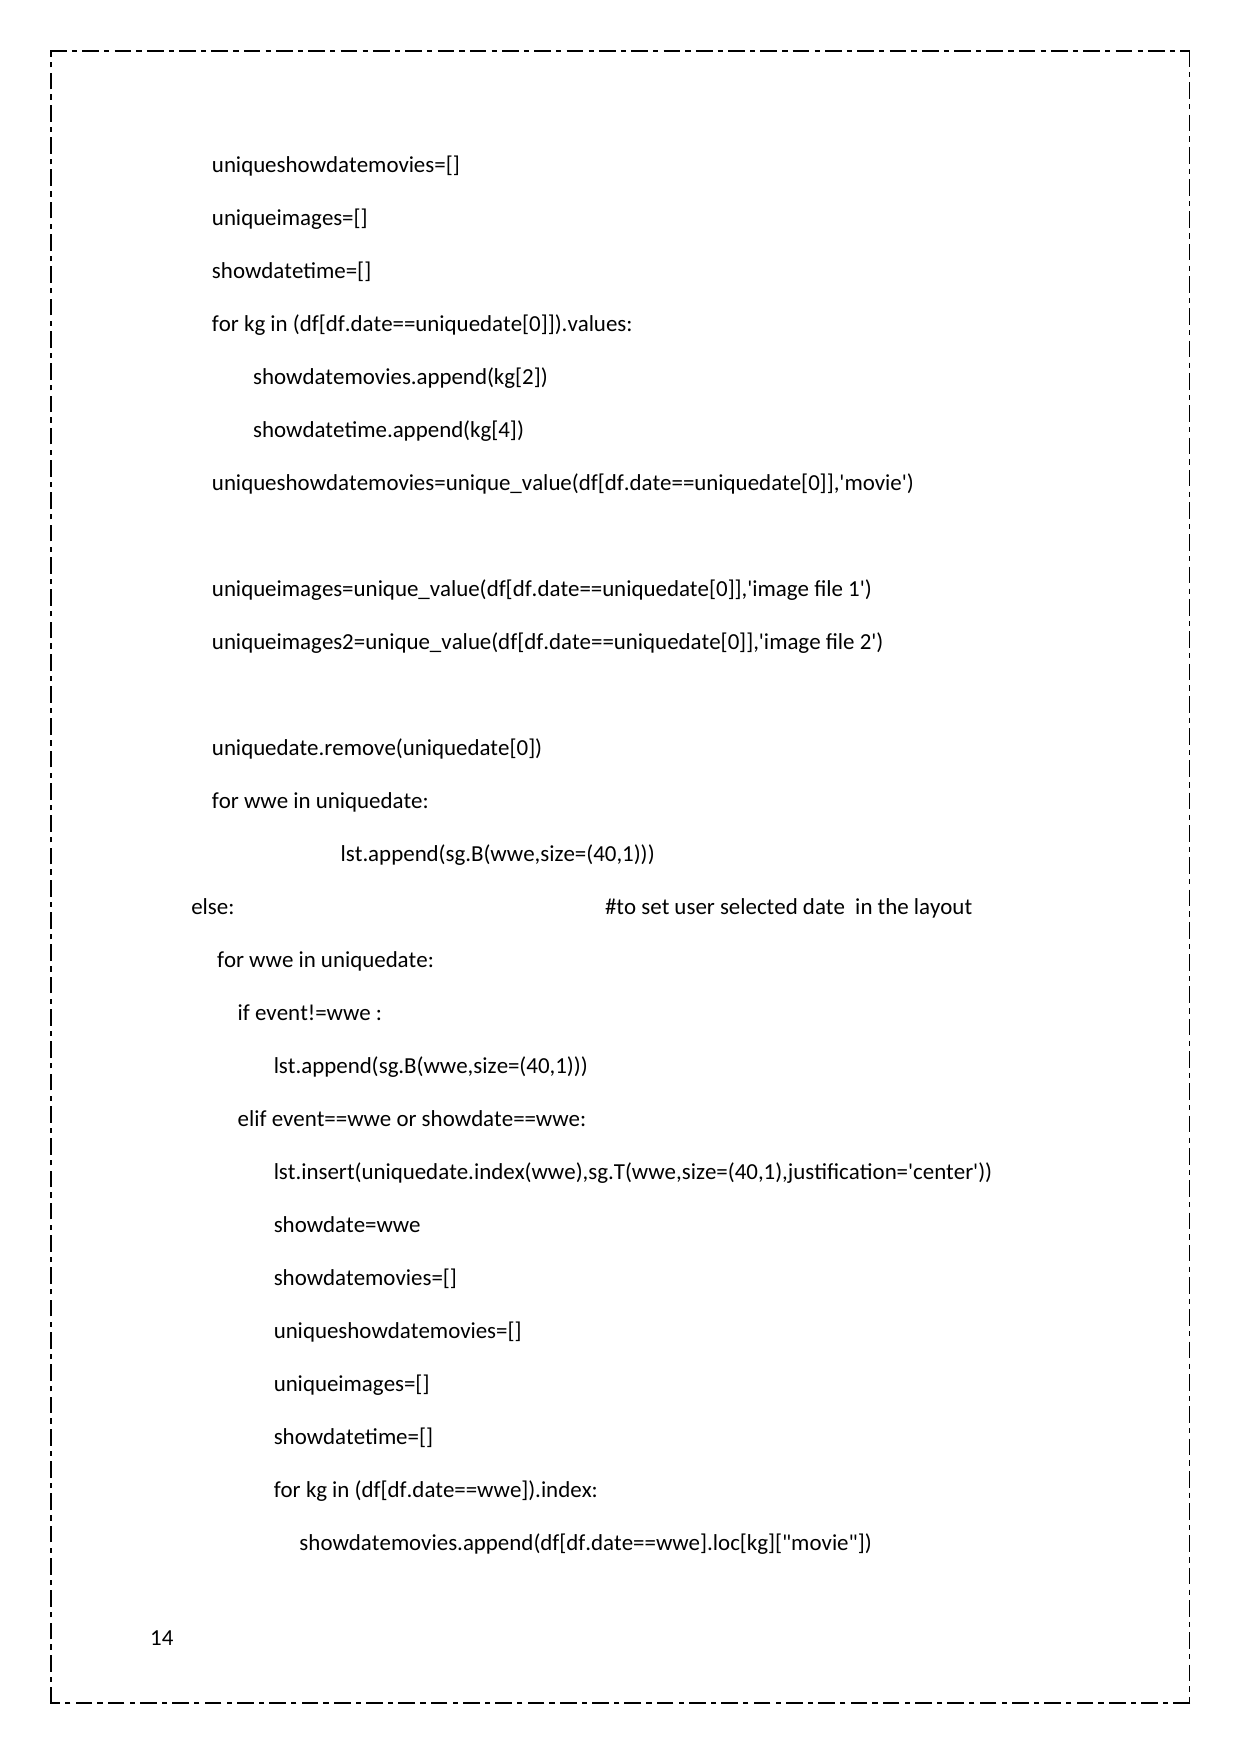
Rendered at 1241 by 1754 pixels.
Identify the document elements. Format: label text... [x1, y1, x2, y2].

text showdate=wwe [150, 1210, 1090, 1238]
text showdatetime=[] [150, 1422, 1090, 1451]
text showdatemovies=[] [150, 1263, 1090, 1291]
text uniqueimages=unique_value(df[df.date==uniquedate[0]],'image file 1') [150, 574, 1090, 602]
text uniqueimages2=unique_value(df[df.date==uniquedate[0]],'image file 2') [150, 627, 1090, 655]
text uniqueshowdatemovies=[] [150, 1316, 1090, 1344]
text lst.insert(uniquedate.index(wwe),sg.T(wwe,size=(40,1),justification='center')) [150, 1157, 1090, 1185]
text elif event==wwe or showdate==wwe: [150, 1104, 1090, 1132]
text for wwe in uniquedate: [150, 786, 1090, 814]
text uniqueshowdatemovies=unique_value(df[df.date==uniquedate[0]],'movie') [150, 468, 1090, 496]
text uniqueimages=[] [150, 203, 1090, 231]
text lst.append(sg.B(wwe,size=(40,1))) [150, 839, 1090, 867]
text uniqueshowdatemovies=[] [150, 150, 1090, 178]
text showdatetime=[] [150, 256, 1090, 284]
text if event!=wwe : [150, 998, 1090, 1026]
text else: #to set user selected date in the layout [150, 892, 1090, 920]
text lst.append(sg.B(wwe,size=(40,1))) [150, 1051, 1090, 1079]
text for wwe in uniquedate: [150, 945, 1090, 973]
text showdatetime.append(kg[4]) [150, 415, 1090, 443]
text uniquedate.remove(uniquedate[0]) [150, 733, 1090, 761]
text for kg in (df[df.date==uniquedate[0]]).values: [150, 309, 1090, 337]
text showdatemovies.append(df[df.date==wwe].loc[kg]["movie"]) [150, 1528, 1090, 1557]
text showdatemovies.append(kg[2]) [150, 362, 1090, 390]
text for kg in (df[df.date==wwe]).index: [150, 1476, 1090, 1503]
text uniqueimages=[] [150, 1369, 1090, 1397]
